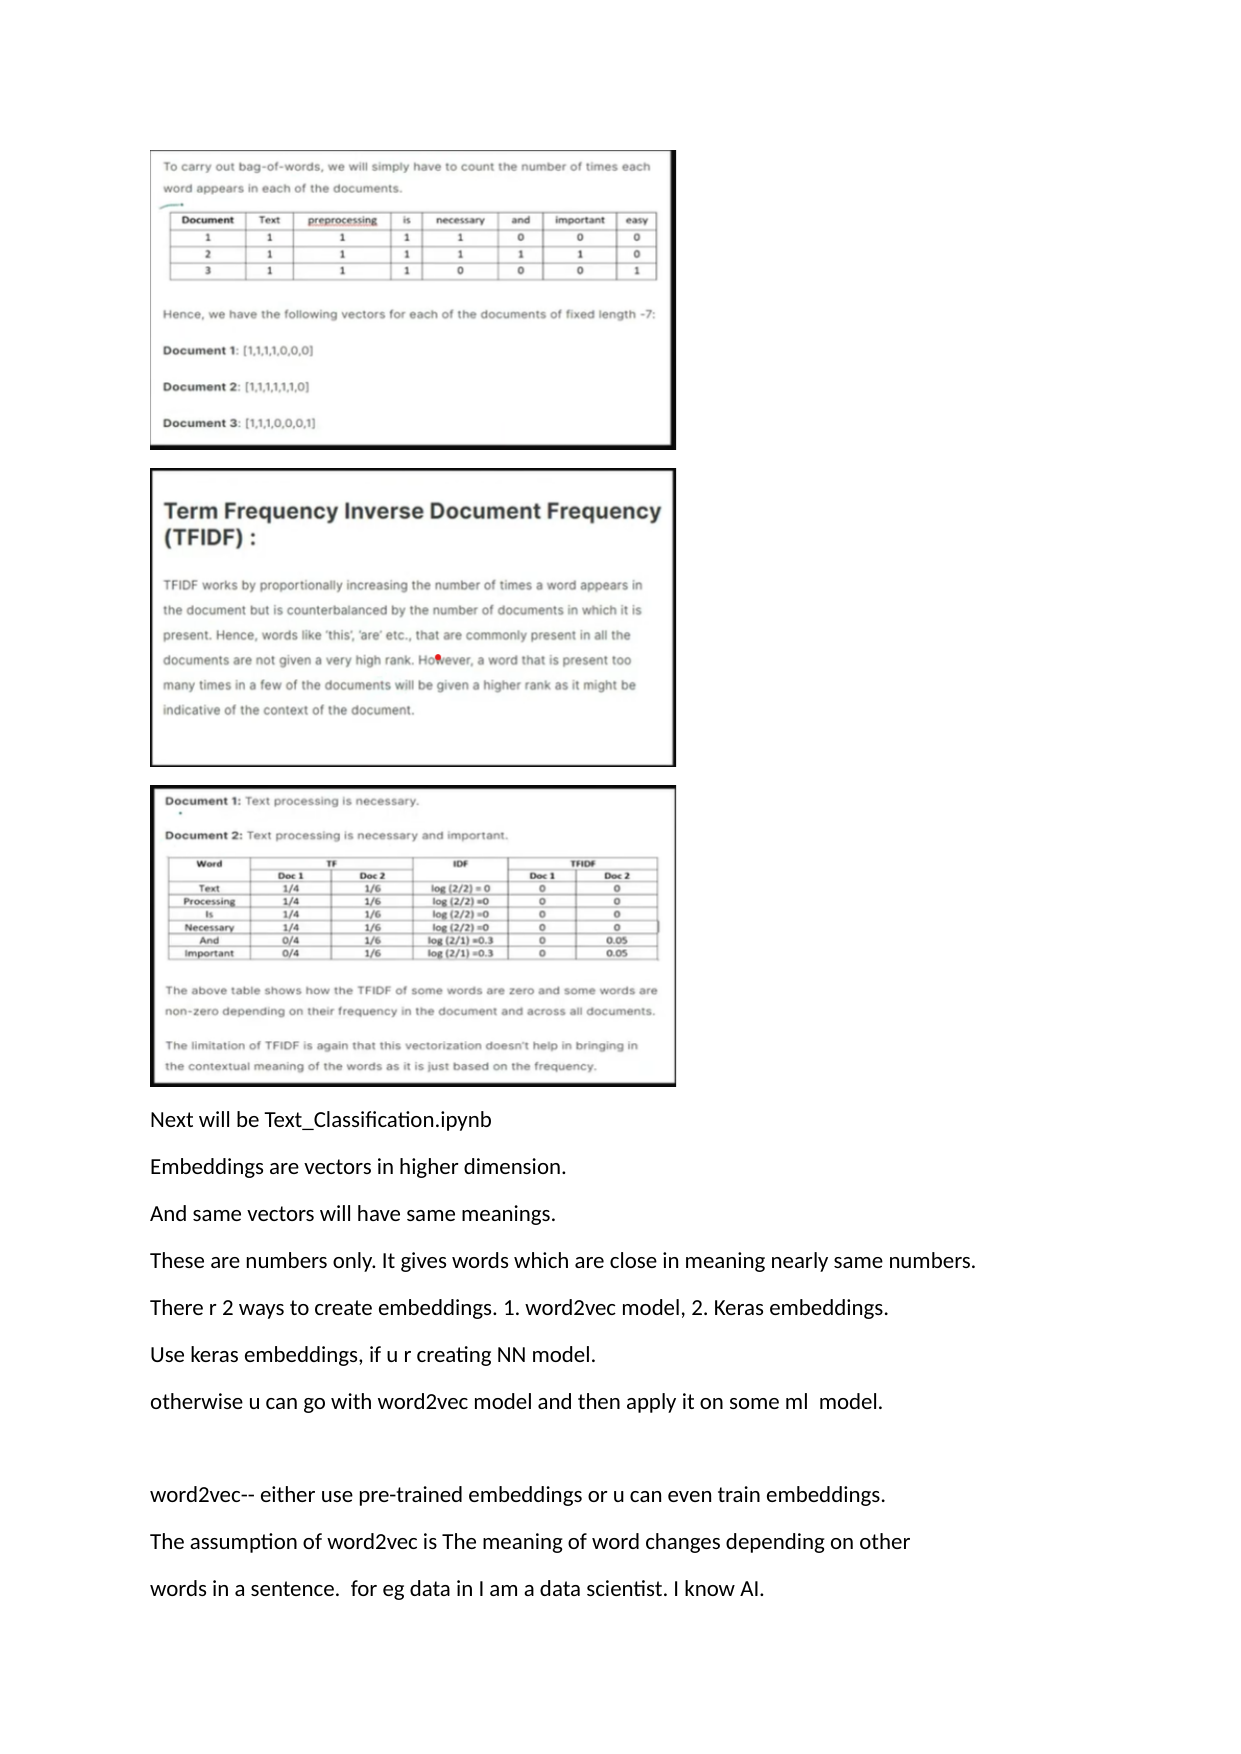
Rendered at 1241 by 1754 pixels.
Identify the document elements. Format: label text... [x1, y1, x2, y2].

text Embeddings are vectors in higher dimension. [150, 1152, 1090, 1180]
text Next will be Text_Classification.ipynb [150, 1106, 1090, 1133]
picture [150, 785, 677, 1087]
text word2vec-- either use pre-trained embeddings or u can even train embeddings. [150, 1481, 1090, 1508]
picture [150, 150, 677, 450]
picture [150, 468, 677, 767]
text The assumption of word2vec is The meaning of word changes depending on other [150, 1527, 1090, 1555]
text There r 2 ways to create embeddings. 1. word2vec model, 2. Keras embeddings. [150, 1293, 1090, 1321]
text And same vectors will have same meanings. [150, 1199, 1090, 1227]
text words in a sentence. for eg data in I am a data scientist. I know AI. [150, 1574, 1090, 1602]
text otherwise u can go with word2vec model and then apply it on some ml model. [150, 1387, 1090, 1415]
text Use keras embeddings, if u r creating NN model. [150, 1340, 1090, 1368]
text These are numbers only. It gives words which are close in meaning nearly same numbers. [150, 1246, 1090, 1274]
